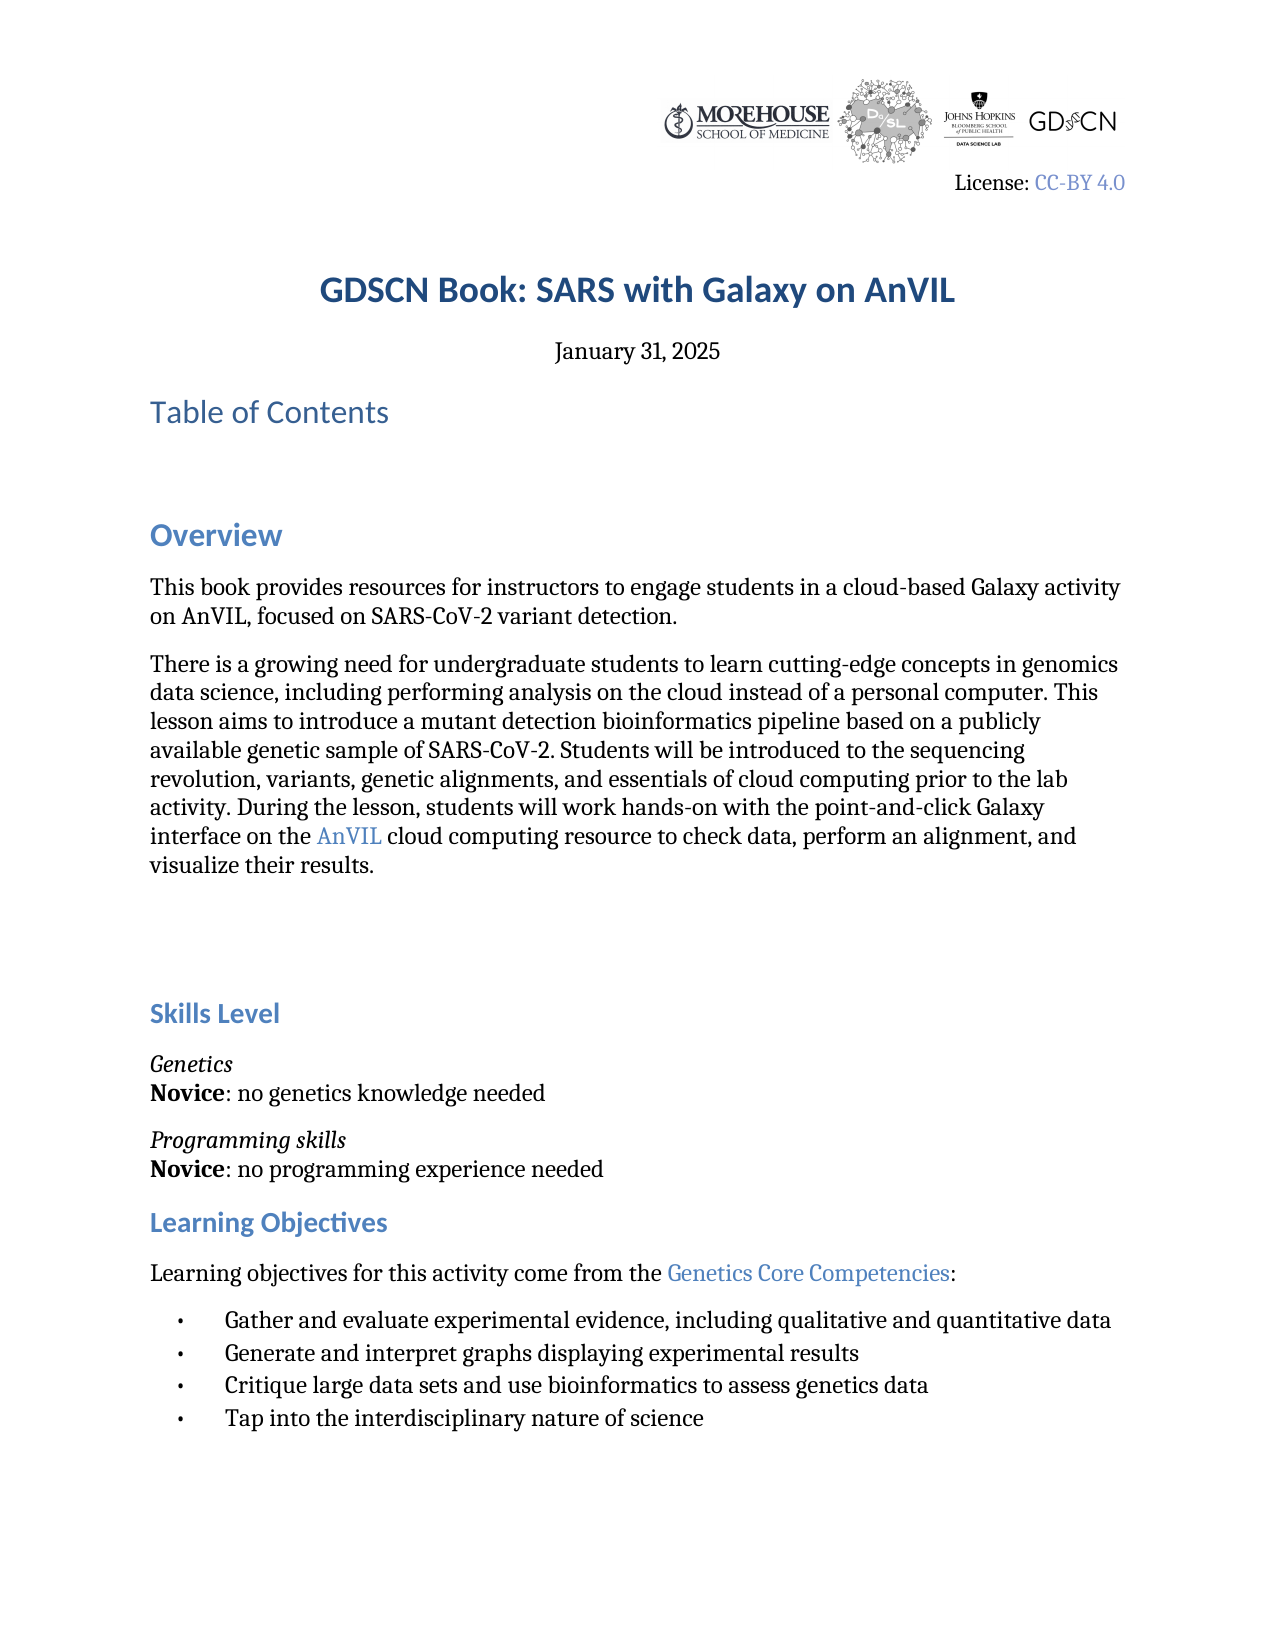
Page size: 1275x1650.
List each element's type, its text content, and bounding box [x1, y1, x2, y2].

list Gather and evaluate experimental evidence, including qualitative and quantitative data [175, 1306, 1125, 1335]
list Critique large data sets and use bioinformatics to assess genetics data [175, 1371, 1125, 1400]
picture [656, 75, 1125, 170]
text Learning objectives for this activity come from the Genetics Core Competencies: [150, 1259, 1125, 1287]
subtitle Overview [150, 514, 1125, 554]
list Tap into the interdisciplinary nature of science [175, 1404, 1125, 1432]
list Generate and interpret graphs displaying experimental results [175, 1339, 1125, 1367]
text January 31, 2025 [150, 337, 1125, 366]
subtitle Skills Level [150, 995, 1125, 1031]
title GDSCN Book: SARS with Galaxy on AnVIL [150, 266, 1125, 312]
text This book provides resources for instructors to engage students in a cloud-based Galaxy activity on AnVIL, focused on SARS-CoV-2 variant detection. [150, 573, 1125, 631]
subtitle Learning Objectives [150, 1204, 1125, 1240]
text Genetics Novice: no genetics knowledge needed [150, 1050, 1125, 1107]
text There is a growing need for undergraduate students to learn cutting-edge concepts in genomics data science, including performing analysis on the cloud instead of a personal computer. This lesson aims to introduce a mutant detection bioinformatics pipeline based on a publicly available genetic sample of SARS-CoV-2. Students will be introduced to the sequencing revolution, variants, genetic alignments, and essentials of cloud computing prior to the lab activity. During the lesson, students will work hands-on with the point-and-click Galaxy interface on the AnVIL cloud computing resource to check data, perform an alignment, and visualize their results. [150, 649, 1125, 879]
text Programming skills Novice: no programming experience needed [150, 1126, 1125, 1183]
